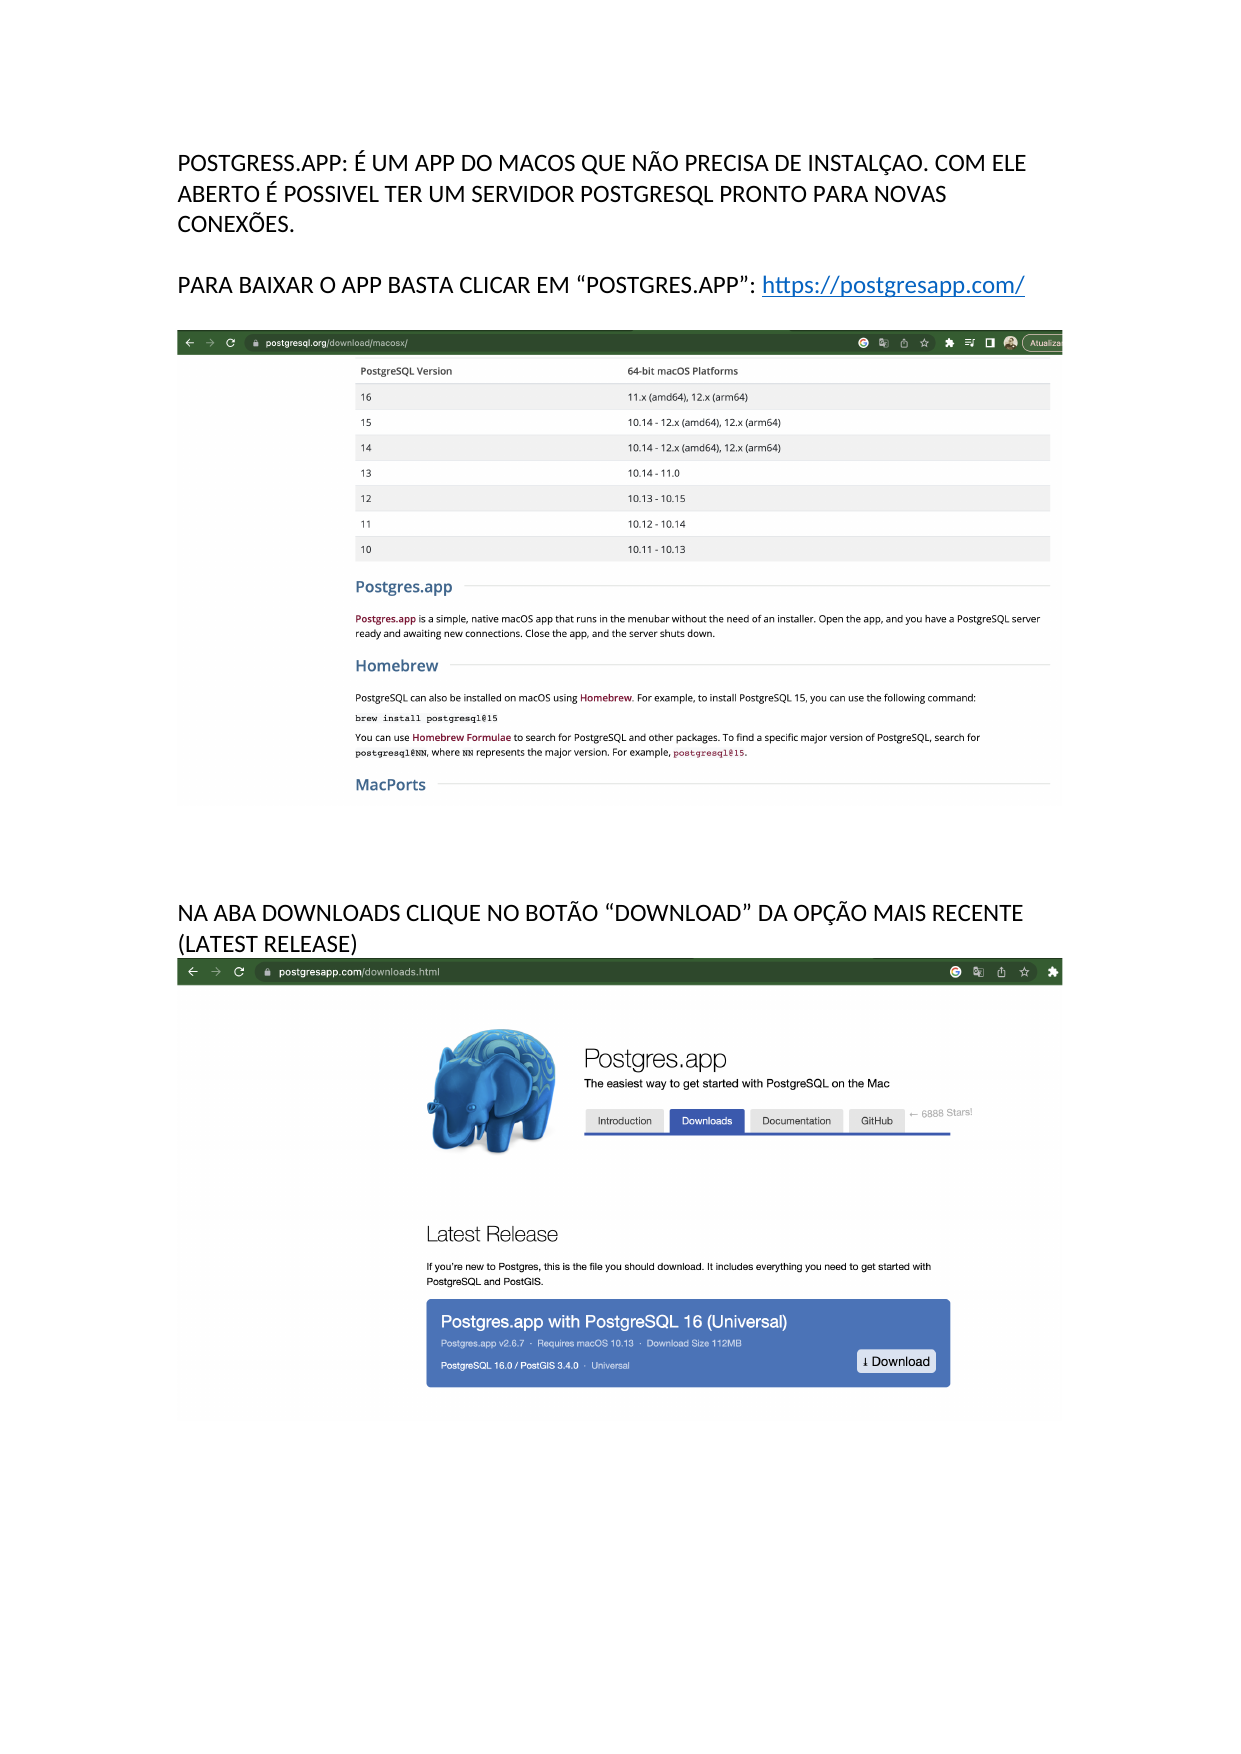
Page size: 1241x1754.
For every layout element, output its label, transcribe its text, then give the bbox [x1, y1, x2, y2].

text NA ABA DOWNLOADS CLIQUE NO BOTÃO “DOWNLOAD” DA OPÇÃO MAIS RECENTE (LATEST RELEASE) [177, 897, 1063, 958]
picture [177, 330, 1063, 806]
text PARA BAIXAR O APP BASTA CLICAR EM “POSTGRES.APP”: https://postgresapp.com/ [177, 270, 1063, 300]
picture [177, 958, 1063, 1421]
text POSTGRESS.APP: É UM APP DO MACOS QUE NÃO PRECISA DE INSTALÇAO. COM ELE ABERTO É POSSIVEL TER UM SERVIDOR POSTGRESQL PRONTO PARA NOVAS CONEXÕES. [177, 148, 1063, 239]
